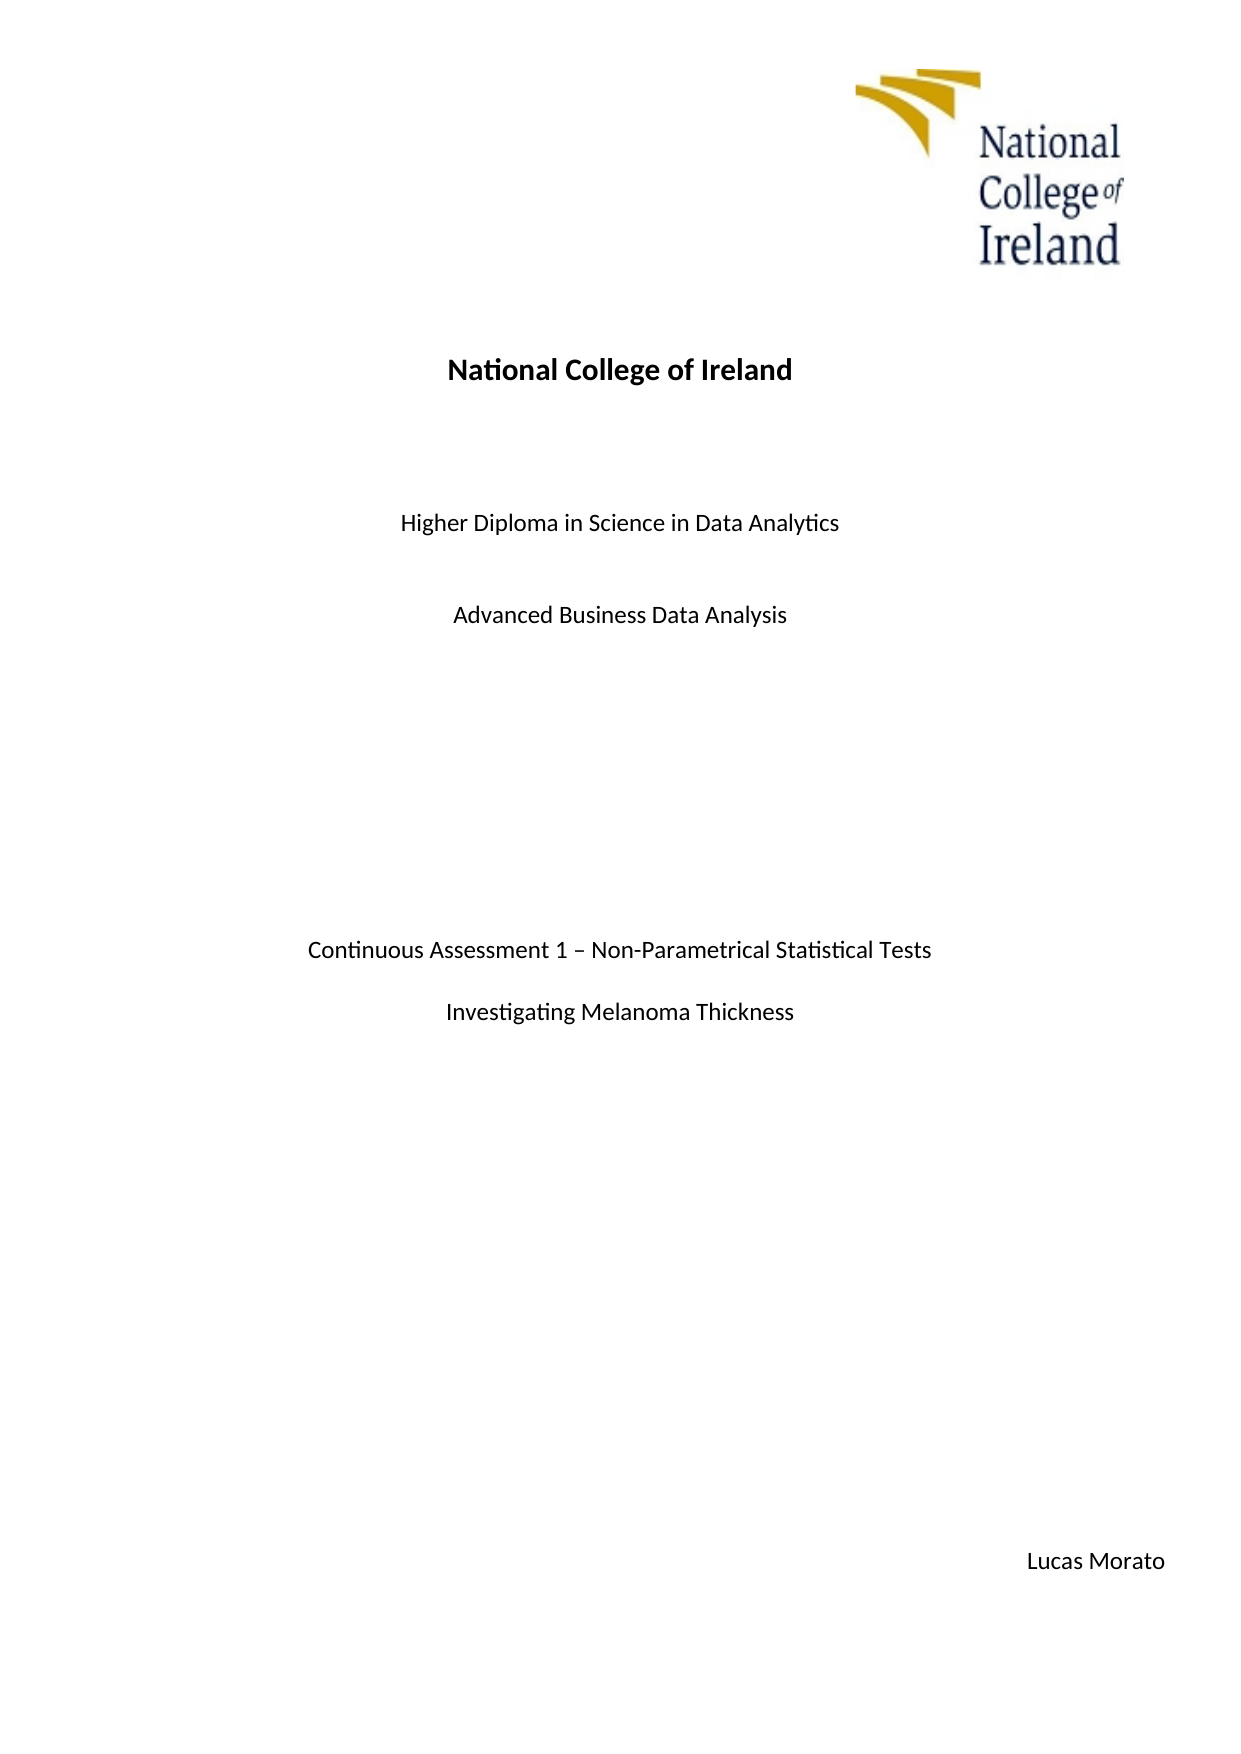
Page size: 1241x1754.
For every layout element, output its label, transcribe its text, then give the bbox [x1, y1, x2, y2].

text Advanced Business Data Analysis [75, 599, 1165, 629]
text Lucas Morato [75, 1545, 1165, 1576]
text Investigating Melanoma Thickness [75, 996, 1165, 1026]
picture [855, 69, 1124, 288]
text National College of Ireland [75, 349, 1165, 388]
text Higher Diploma in Science in Data Analytics [75, 507, 1165, 538]
text Continuous Assessment 1 – Non-Parametrical Statistical Tests [75, 934, 1165, 965]
